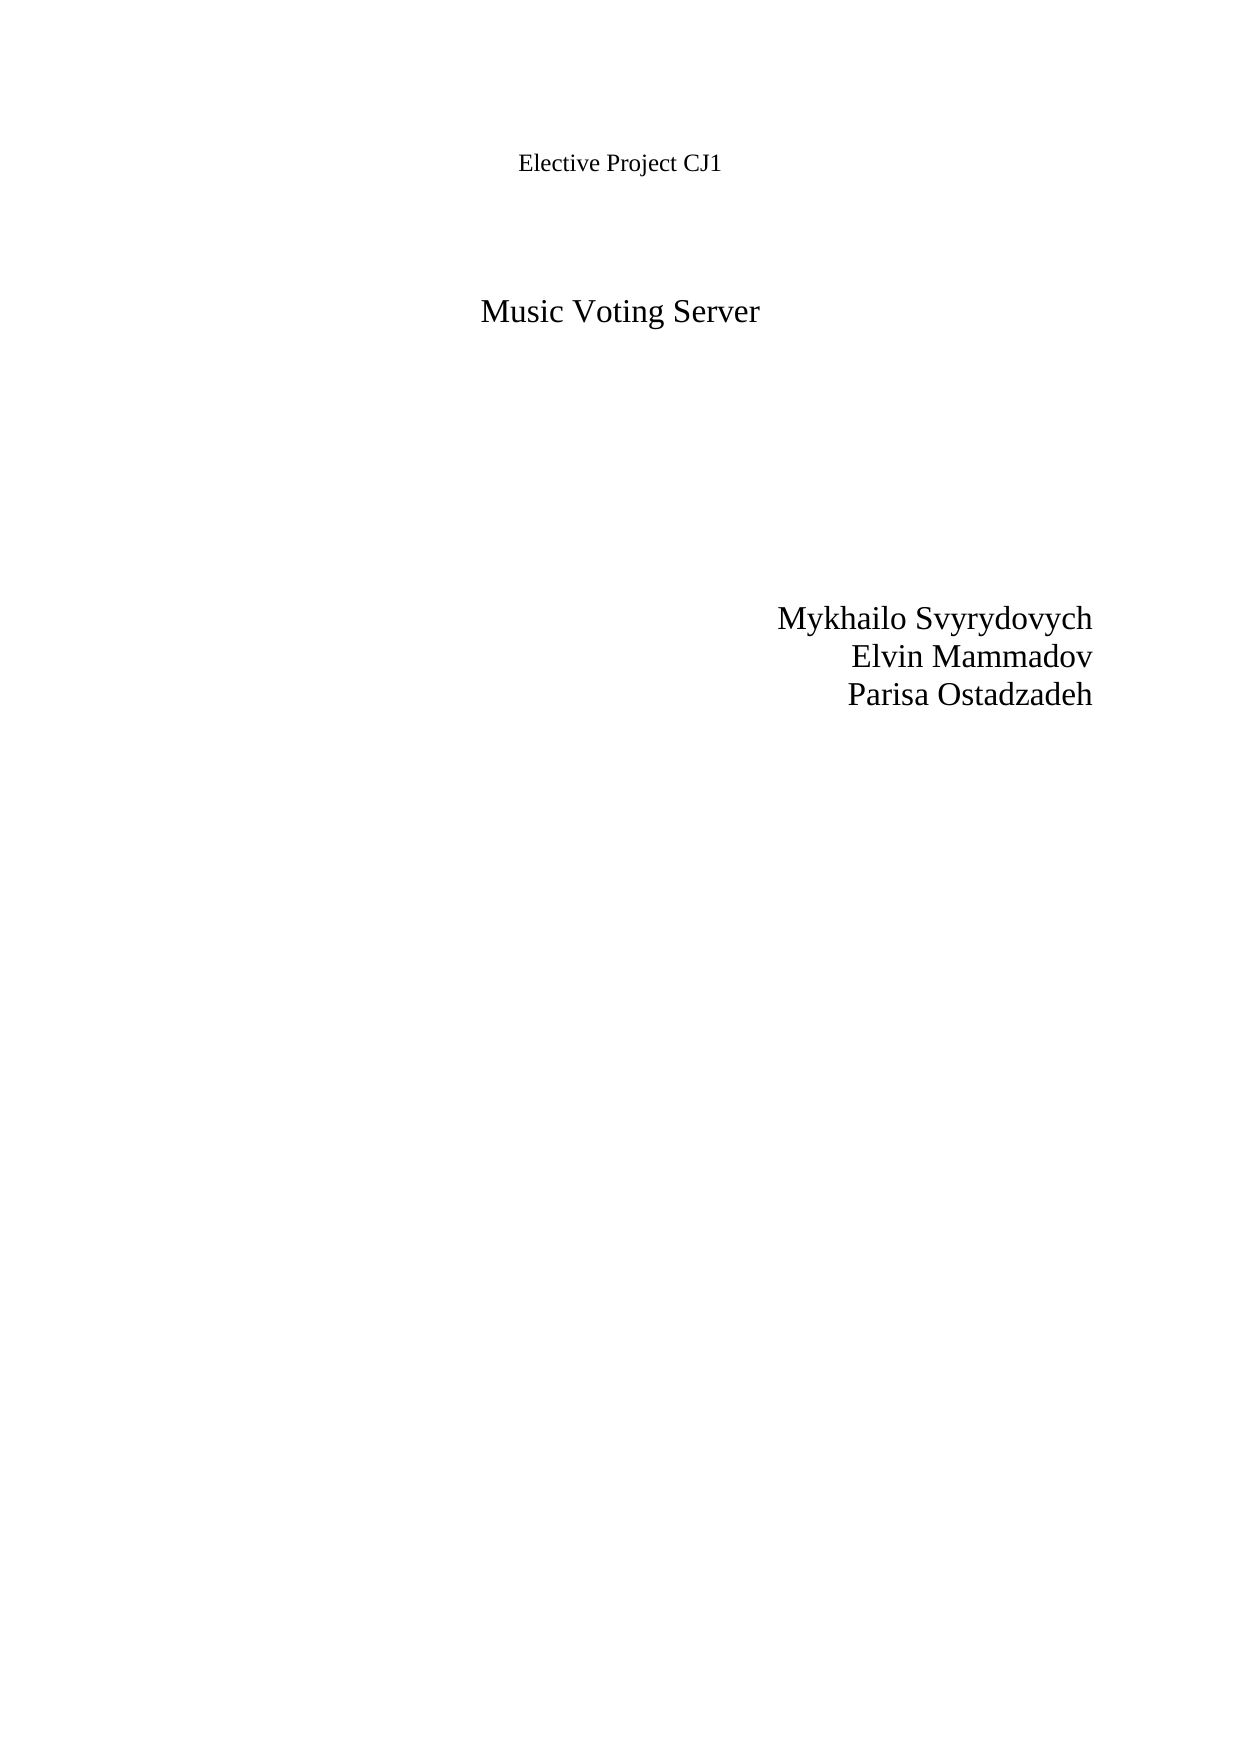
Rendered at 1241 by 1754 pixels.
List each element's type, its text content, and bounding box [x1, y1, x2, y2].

text Parisa Ostadzadeh [148, 675, 1093, 713]
text Elvin Mammadov [148, 636, 1093, 675]
text Elective Project CJ1 [148, 148, 1093, 176]
text Mykhailo Svyrydovych [148, 598, 1093, 636]
text Music Voting Server [148, 291, 1093, 330]
